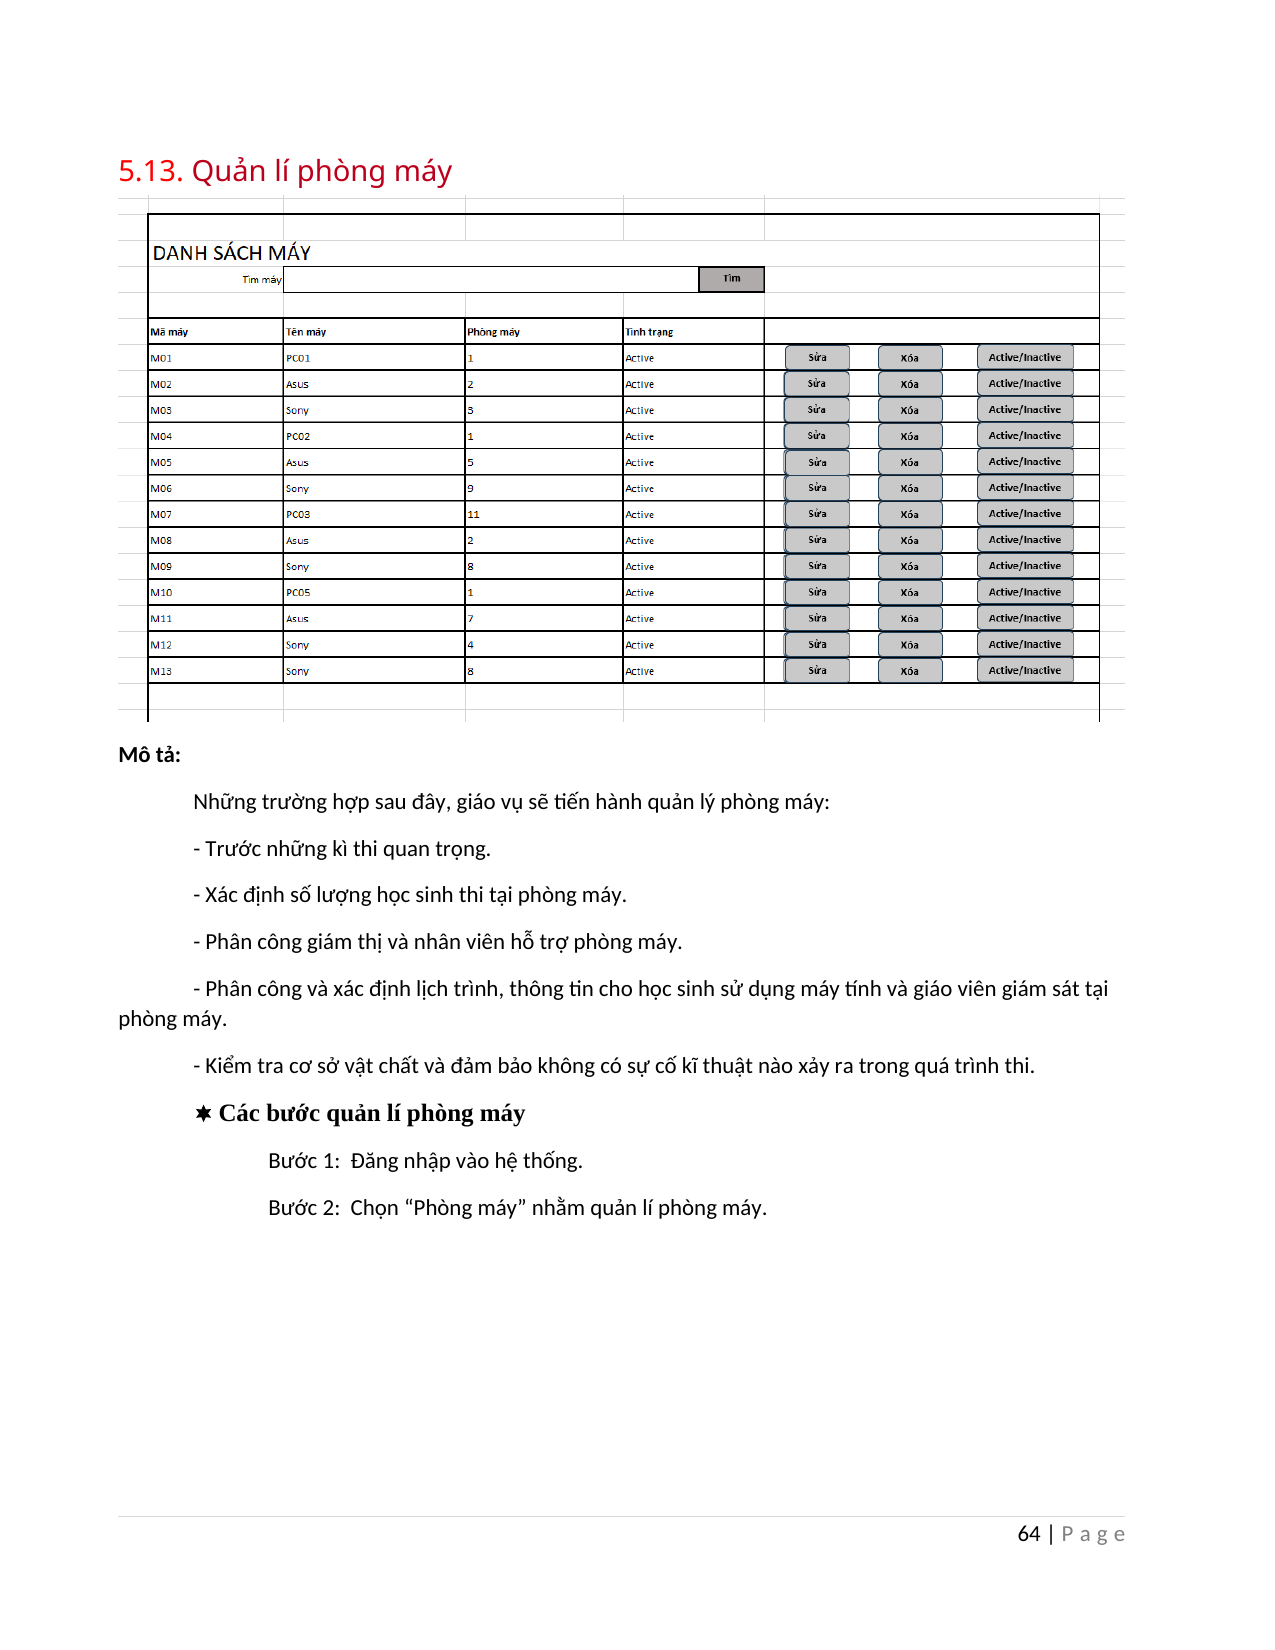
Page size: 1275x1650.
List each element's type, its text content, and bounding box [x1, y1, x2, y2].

text Bước 2: Chọn “Phòng máy” nhằm quản lí phòng máy. [193, 1193, 1125, 1221]
text - Phân công giám thị và nhân viên hỗ trợ phòng máy. [118, 927, 1125, 956]
subtitle Quản lí phòng máy [118, 150, 1125, 190]
text Mô tả: [118, 740, 1125, 768]
picture [118, 195, 1125, 722]
text Bước 1: Đăng nhập vào hệ thống. [193, 1146, 1125, 1174]
text Những trường hợp sau đây, giáo vụ sẽ tiến hành quản lý phòng máy: [118, 787, 1125, 815]
text - Trước những kì thi quan trọng. [118, 834, 1125, 862]
text - Kiểm tra cơ sở vật chất và đảm bảo không có sự cố kĩ thuật nào xảy ra trong quá trình thi. [118, 1051, 1125, 1079]
text Các bước quản lí phòng máy [118, 1098, 1125, 1127]
text - Xác định số lượng học sinh thi tại phòng máy. [118, 881, 1125, 909]
text - Phân công và xác định lịch trình, thông tin cho học sinh sử dụng máy tính và giáo viên giám sát tại phòng máy. [118, 974, 1125, 1033]
